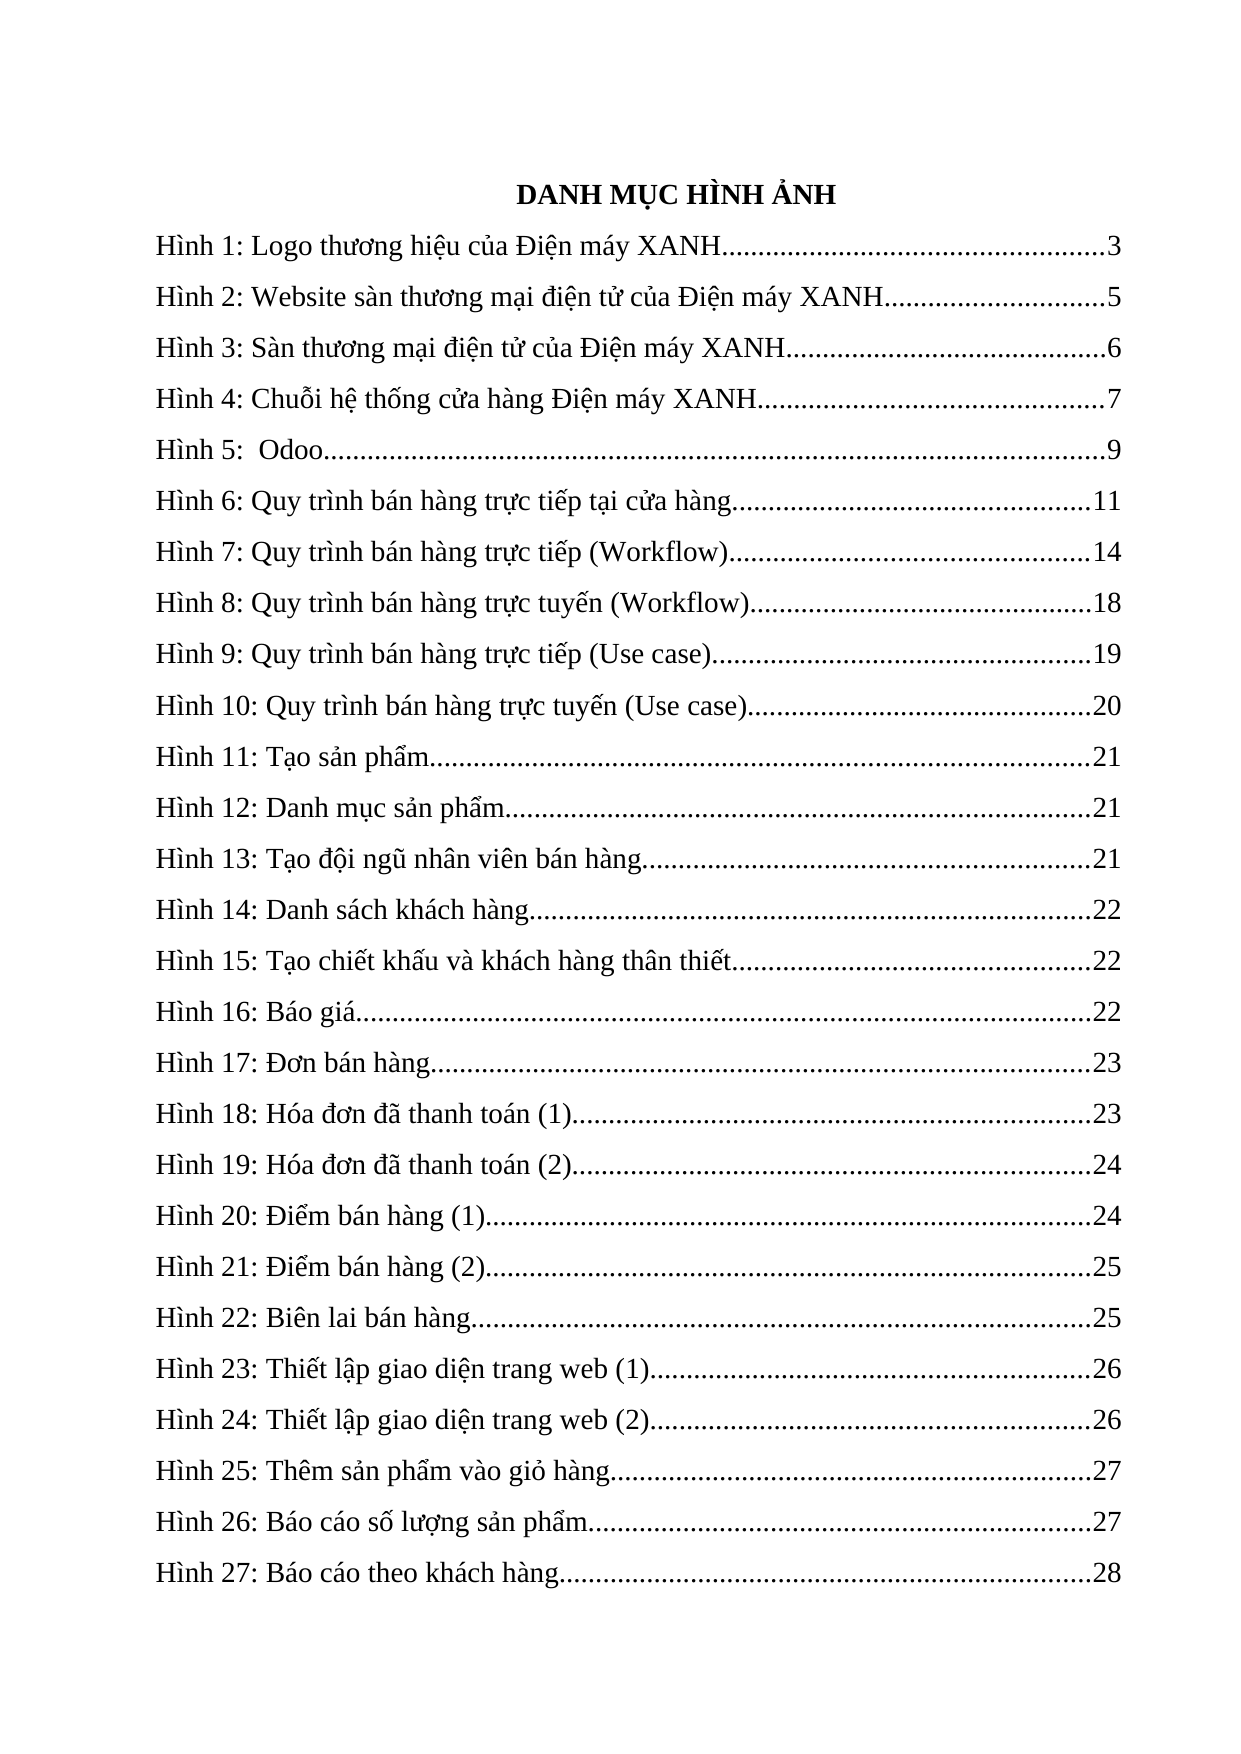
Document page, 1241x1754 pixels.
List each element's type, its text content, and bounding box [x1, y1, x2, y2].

text Hình 26: Báo cáo số lượng sản phẩm 27 [118, 1504, 1122, 1538]
text Hình 18: Hóa đơn đã thanh toán (1) 23 [118, 1096, 1122, 1129]
text Hình 1: Logo thương hiệu của Điện máy XANH 3 [118, 228, 1122, 262]
text Hình 20: Điểm bán hàng (1) 24 [118, 1198, 1122, 1232]
text Hình 6: Quy trình bán hàng trực tiếp tại cửa hàng 11 [118, 483, 1122, 517]
text Hình 9: Quy trình bán hàng trực tiếp (Use case) 19 [118, 637, 1122, 670]
text Hình 12: Danh mục sản phẩm 21 [118, 790, 1122, 823]
text Hình 2: Website sàn thương mại điện tử của Điện máy XANH 5 [118, 279, 1122, 313]
text Hình 27: Báo cáo theo khách hàng 28 [118, 1555, 1122, 1589]
text Hình 14: Danh sách khách hàng 22 [118, 892, 1122, 925]
text Hình 10: Quy trình bán hàng trực tuyến (Use case) 20 [118, 688, 1122, 721]
text Hình 5: Odoo 9 [118, 432, 1122, 466]
text Hình 22: Biên lai bán hàng 25 [118, 1300, 1122, 1334]
text Hình 21: Điểm bán hàng (2) 25 [118, 1249, 1122, 1283]
text Hình 17: Đơn bán hàng 23 [118, 1045, 1122, 1078]
text Hình 3: Sàn thương mại điện tử của Điện máy XANH 6 [118, 330, 1122, 364]
text Hình 23: Thiết lập giao diện trang web (1) 26 [118, 1351, 1122, 1385]
text Hình 19: Hóa đơn đã thanh toán (2) 24 [118, 1147, 1122, 1181]
text Hình 4: Chuỗi hệ thống cửa hàng Điện máy XANH 7 [118, 381, 1122, 415]
text Hình 8: Quy trình bán hàng trực tuyến (Workflow) 18 [118, 586, 1122, 619]
text DANH MỤC HÌNH ẢNH [193, 177, 1122, 211]
text Hình 25: Thêm sản phẩm vào giỏ hàng 27 [118, 1453, 1122, 1487]
text Hình 24: Thiết lập giao diện trang web (2) 26 [118, 1402, 1122, 1436]
text Hình 16: Báo giá 22 [118, 994, 1122, 1027]
text Hình 7: Quy trình bán hàng trực tiếp (Workflow) 14 [118, 534, 1122, 568]
text Hình 11: Tạo sản phẩm 21 [118, 739, 1122, 772]
text Hình 15: Tạo chiết khấu và khách hàng thân thiết 22 [118, 943, 1122, 976]
text Hình 13: Tạo đội ngũ nhân viên bán hàng 21 [118, 841, 1122, 874]
